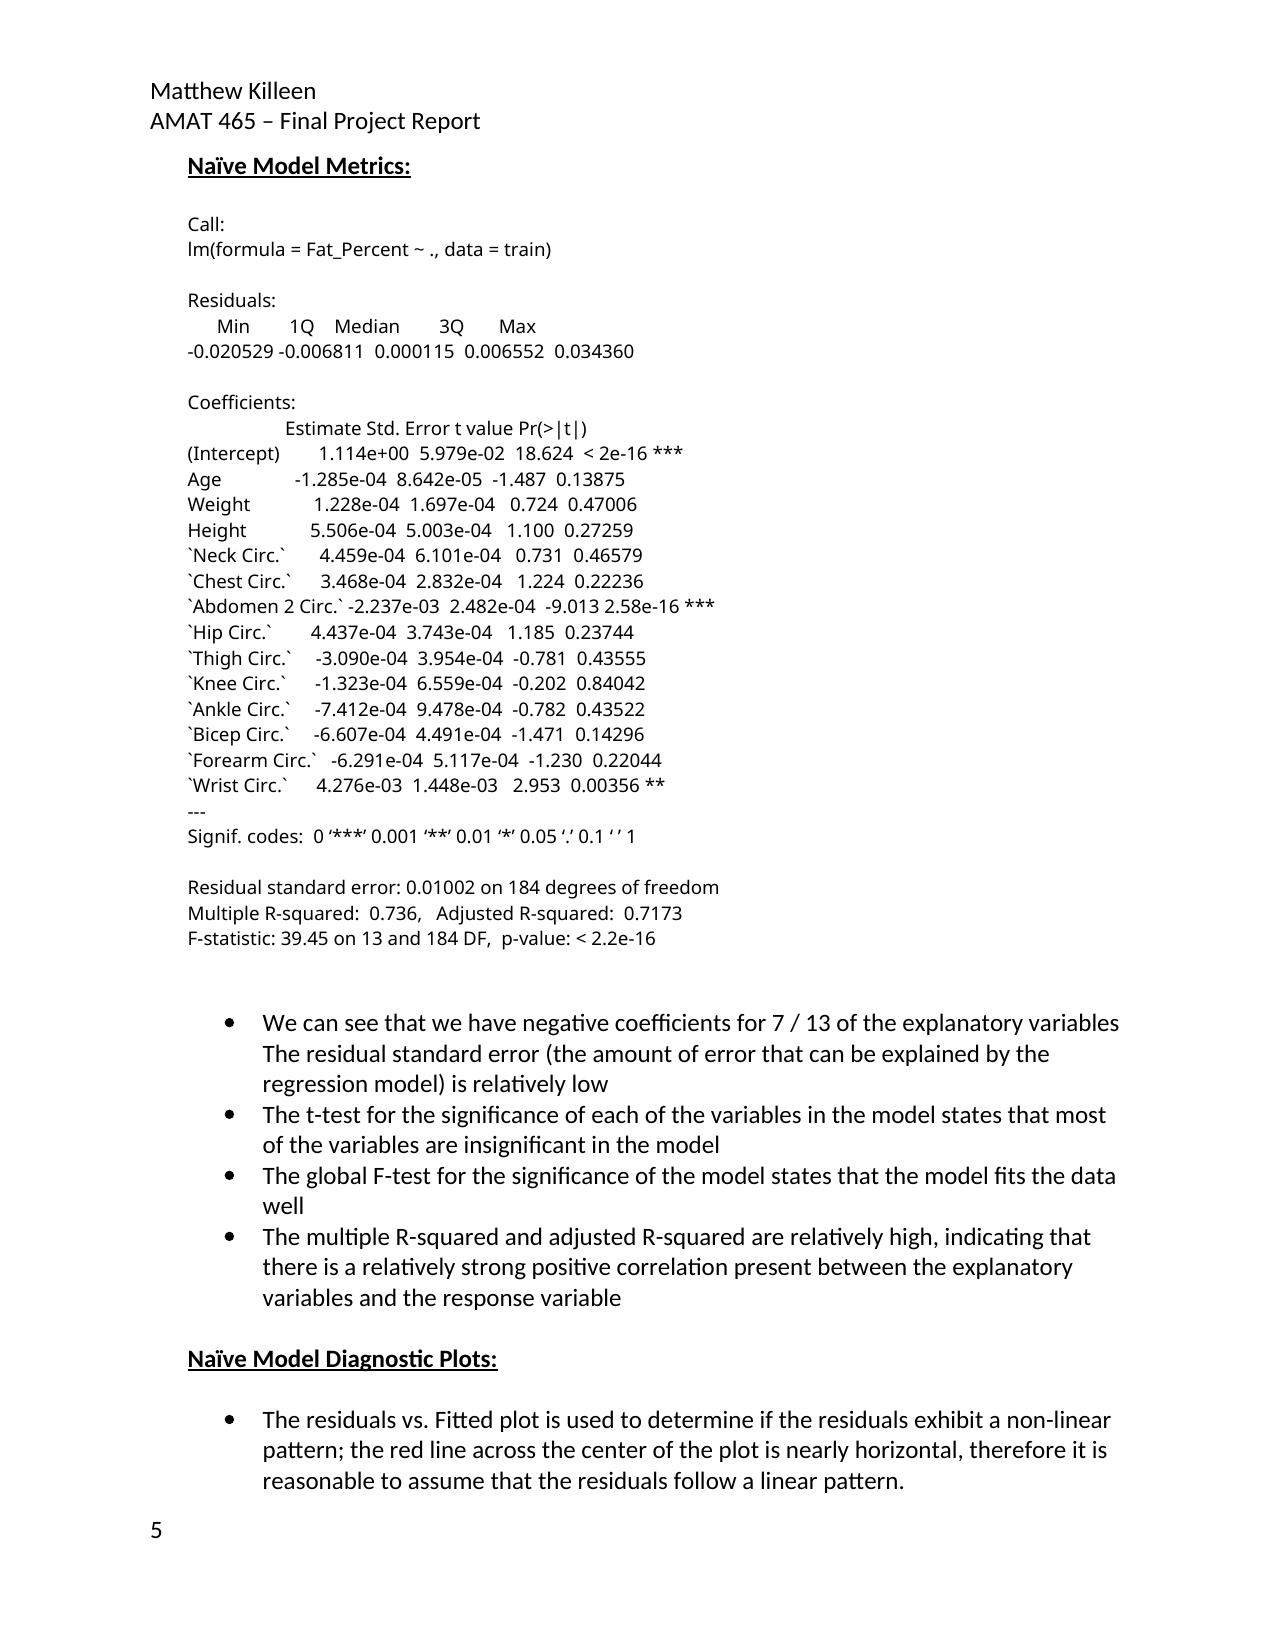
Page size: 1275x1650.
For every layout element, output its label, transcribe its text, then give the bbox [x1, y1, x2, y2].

text `Thigh Circ.` -3.090e-04 3.954e-04 -0.781 0.43555 [187, 645, 1125, 670]
text lm(formula = Fat_Percent ~ ., data = train) [187, 237, 1125, 262]
list We can see that we have negative coefficients for 7 / 13 of the explanatory variables [225, 1007, 1125, 1038]
list The residuals vs. Fitted plot is used to determine if the residuals exhibit a non-linear pattern; the red line across the center of the plot is nearly horizontal, therefore it is reasonable to assume that the residuals follow a linear pattern. [225, 1404, 1125, 1496]
text Naïve Model Metrics: [150, 150, 1125, 181]
list The multiple R-squared and adjusted R-squared are relatively high, indicating that there is a relatively strong positive correlation present between the explanatory variables and the response variable [225, 1221, 1125, 1312]
text Residuals: [187, 288, 1125, 313]
text `Ankle Circ.` -7.412e-04 9.478e-04 -0.782 0.43522 [187, 696, 1125, 721]
text Age -1.285e-04 8.642e-05 -1.487 0.13875 [187, 466, 1125, 492]
text Naïve Model Diagnostic Plots: [150, 1343, 1125, 1373]
text `Knee Circ.` -1.323e-04 6.559e-04 -0.202 0.84042 [187, 670, 1125, 696]
text Min 1Q Median 3Q Max [187, 313, 1125, 339]
text Call: [187, 211, 1125, 237]
list The t-test for the significance of each of the variables in the model states that most of the variables are insignificant in the model [225, 1099, 1125, 1160]
text `Chest Circ.` 3.468e-04 2.832e-04 1.224 0.22236 [187, 568, 1125, 594]
text `Bicep Circ.` -6.607e-04 4.491e-04 -1.471 0.14296 [187, 721, 1125, 747]
text Multiple R-squared: 0.736, Adjusted R-squared: 0.7173 [187, 900, 1125, 926]
text --- [187, 798, 1125, 823]
text Weight 1.228e-04 1.697e-04 0.724 0.47006 [187, 492, 1125, 517]
text Coefficients: [187, 390, 1125, 415]
list The residual standard error (the amount of error that can be explained by the regression model) is relatively low [262, 1038, 1125, 1099]
text `Abdomen 2 Circ.` -2.237e-03 2.482e-04 -9.013 2.58e-16 *** [187, 594, 1125, 619]
text `Neck Circ.` 4.459e-04 6.101e-04 0.731 0.46579 [187, 543, 1125, 568]
text `Hip Circ.` 4.437e-04 3.743e-04 1.185 0.23744 [187, 619, 1125, 645]
text `Forearm Circ.` -6.291e-04 5.117e-04 -1.230 0.22044 [187, 747, 1125, 772]
text F-statistic: 39.45 on 13 and 184 DF, p-value: < 2.2e-16 [187, 926, 1125, 951]
text (Intercept) 1.114e+00 5.979e-02 18.624 < 2e-16 *** [187, 441, 1125, 466]
text -0.020529 -0.006811 0.000115 0.006552 0.034360 [187, 339, 1125, 364]
text Height 5.506e-04 5.003e-04 1.100 0.27259 [187, 517, 1125, 543]
text Signif. codes: 0 ‘***’ 0.001 ‘**’ 0.01 ‘*’ 0.05 ‘.’ 0.1 ‘ ’ 1 [187, 823, 1125, 849]
text Estimate Std. Error t value Pr(>|t|) [187, 415, 1125, 441]
text `Wrist Circ.` 4.276e-03 1.448e-03 2.953 0.00356 ** [187, 772, 1125, 798]
list The global F-test for the significance of the model states that the model fits the data well [225, 1160, 1125, 1221]
text Residual standard error: 0.01002 on 184 degrees of freedom [187, 874, 1125, 900]
